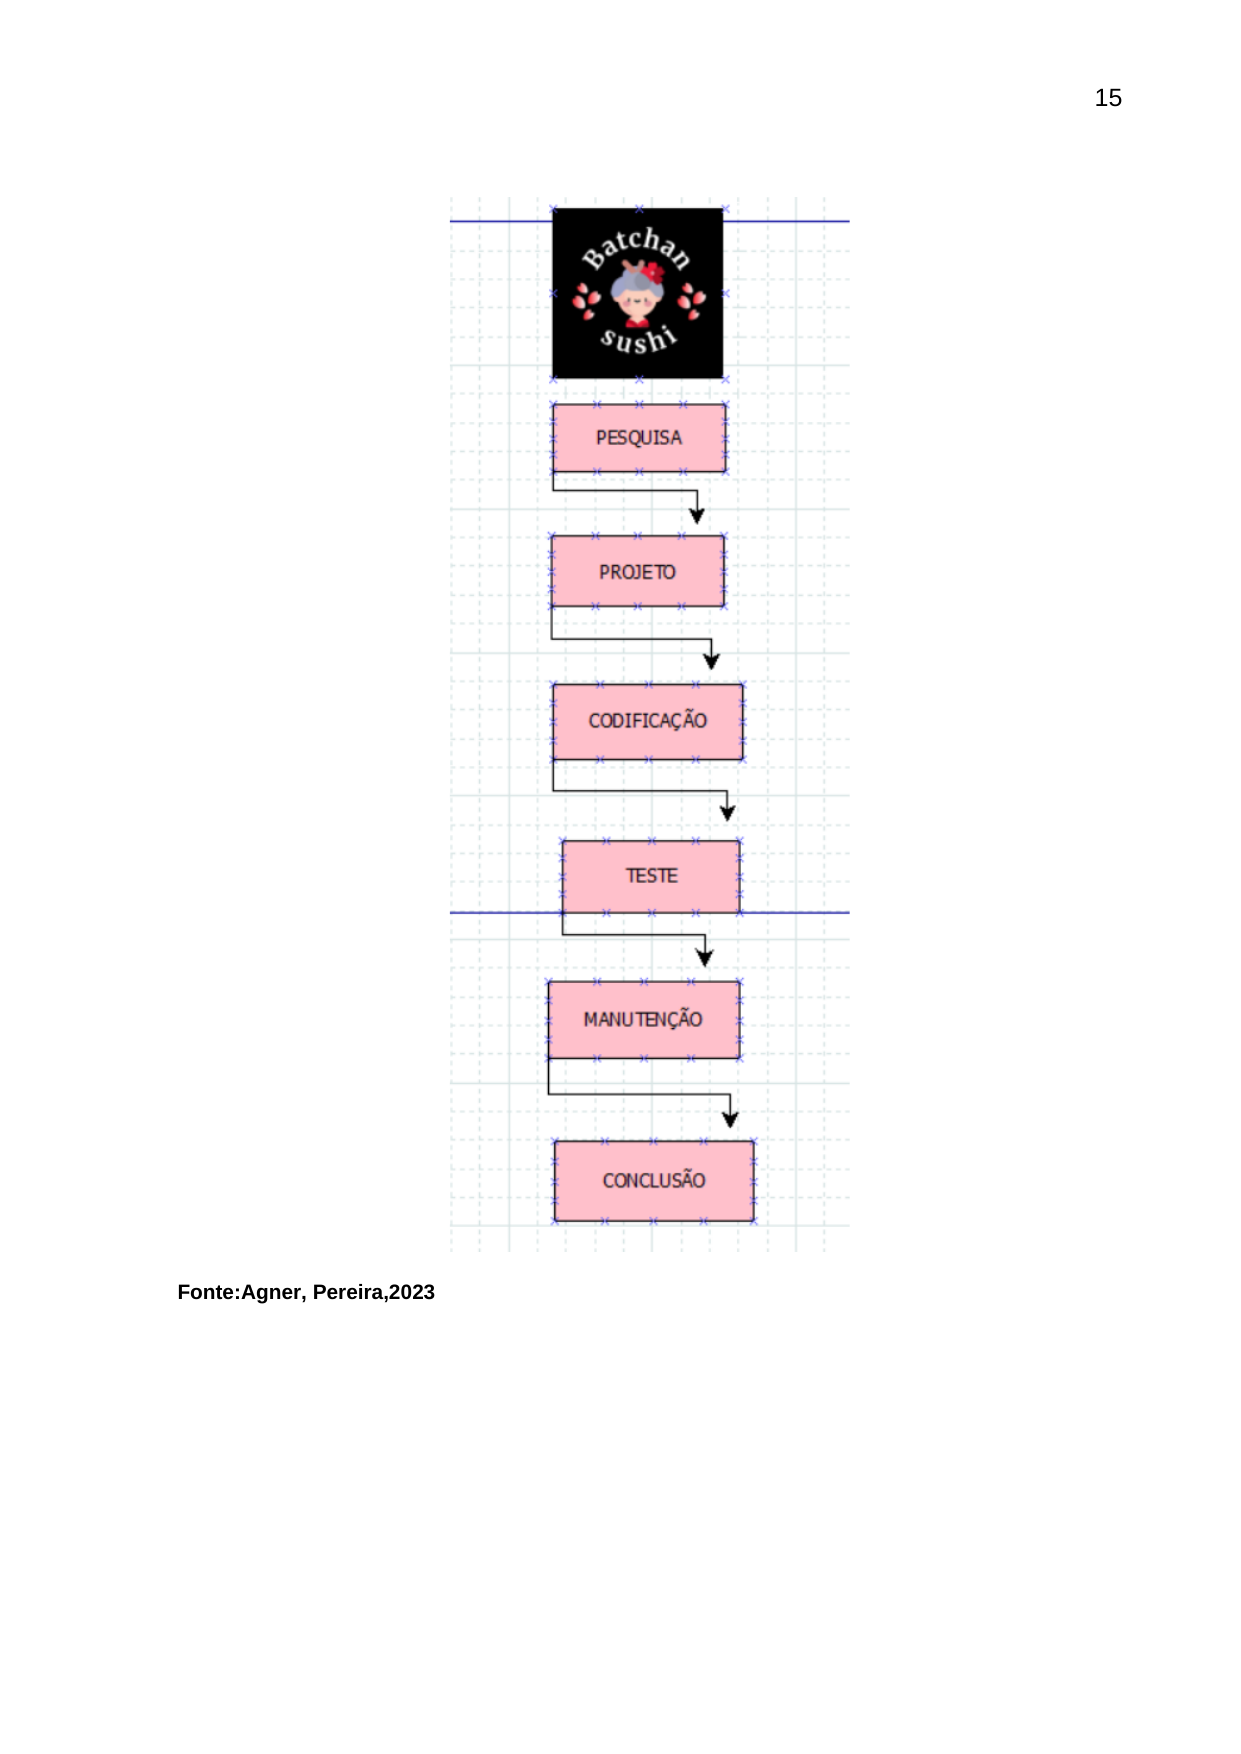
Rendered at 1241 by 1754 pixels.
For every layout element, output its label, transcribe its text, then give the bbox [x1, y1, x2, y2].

text Fonte:Agner, Pereira,2023 [177, 1280, 1122, 1304]
picture [449, 197, 850, 1252]
